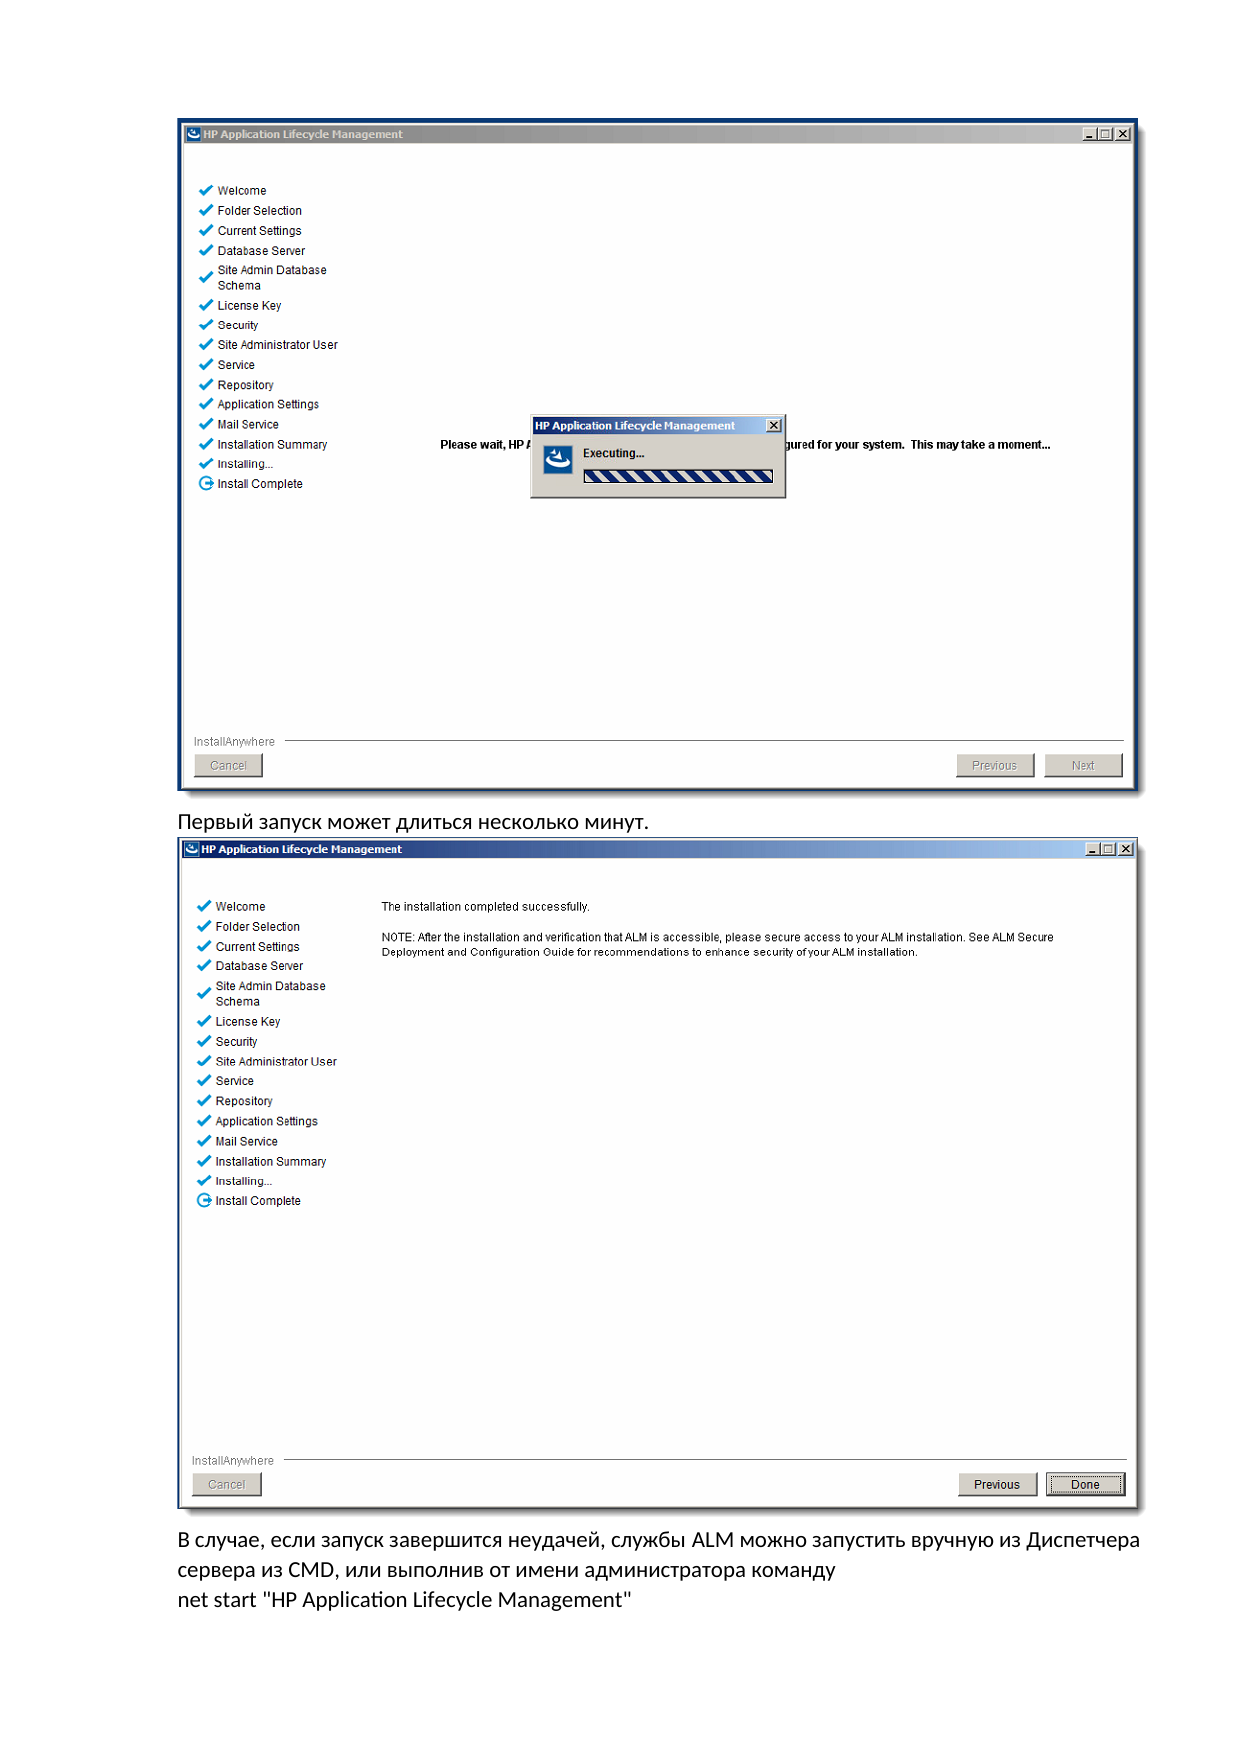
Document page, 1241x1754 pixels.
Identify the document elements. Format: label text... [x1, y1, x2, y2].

picture [177, 837, 1152, 1523]
text Первый запуск может длиться несколько минут. [177, 807, 1152, 835]
text В случае, если запуск завершится неудачей, службы ALM можно запустить вручную из Диспетчера сервера из CMD, или выполнив от имени администратора команду [177, 1525, 1152, 1583]
picture [177, 118, 1152, 805]
text net start "HP Application Lifecycle Management" [177, 1585, 1152, 1613]
